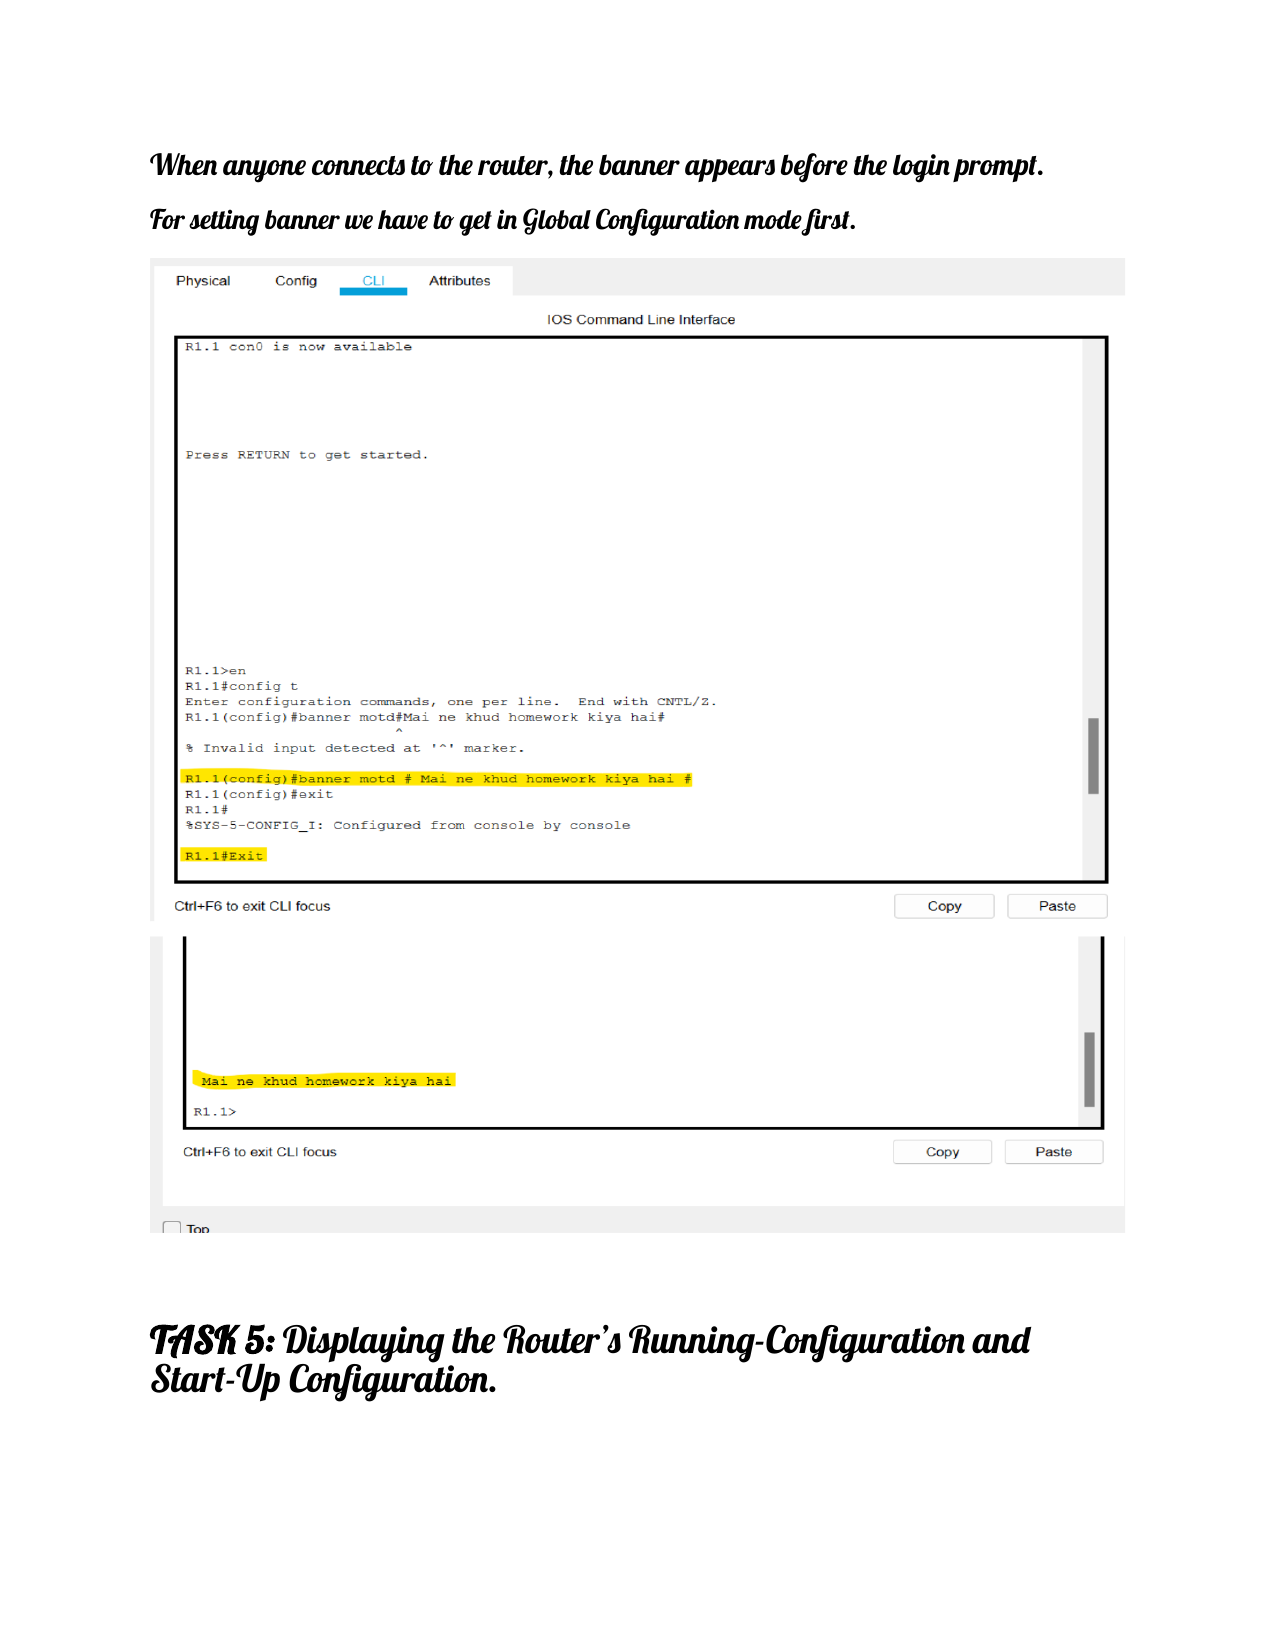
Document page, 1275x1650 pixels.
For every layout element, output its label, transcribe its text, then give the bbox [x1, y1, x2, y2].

text For setting banner we have to get in Global Configuration mode first. [150, 202, 1125, 236]
text When anyone connects to the router, the banner appears before the login prompt. [150, 150, 1117, 181]
text TASK 5: Displaying the Router’s Running-Configuration and Start-Up Configuration. [150, 1321, 1110, 1402]
picture [150, 258, 1125, 1233]
